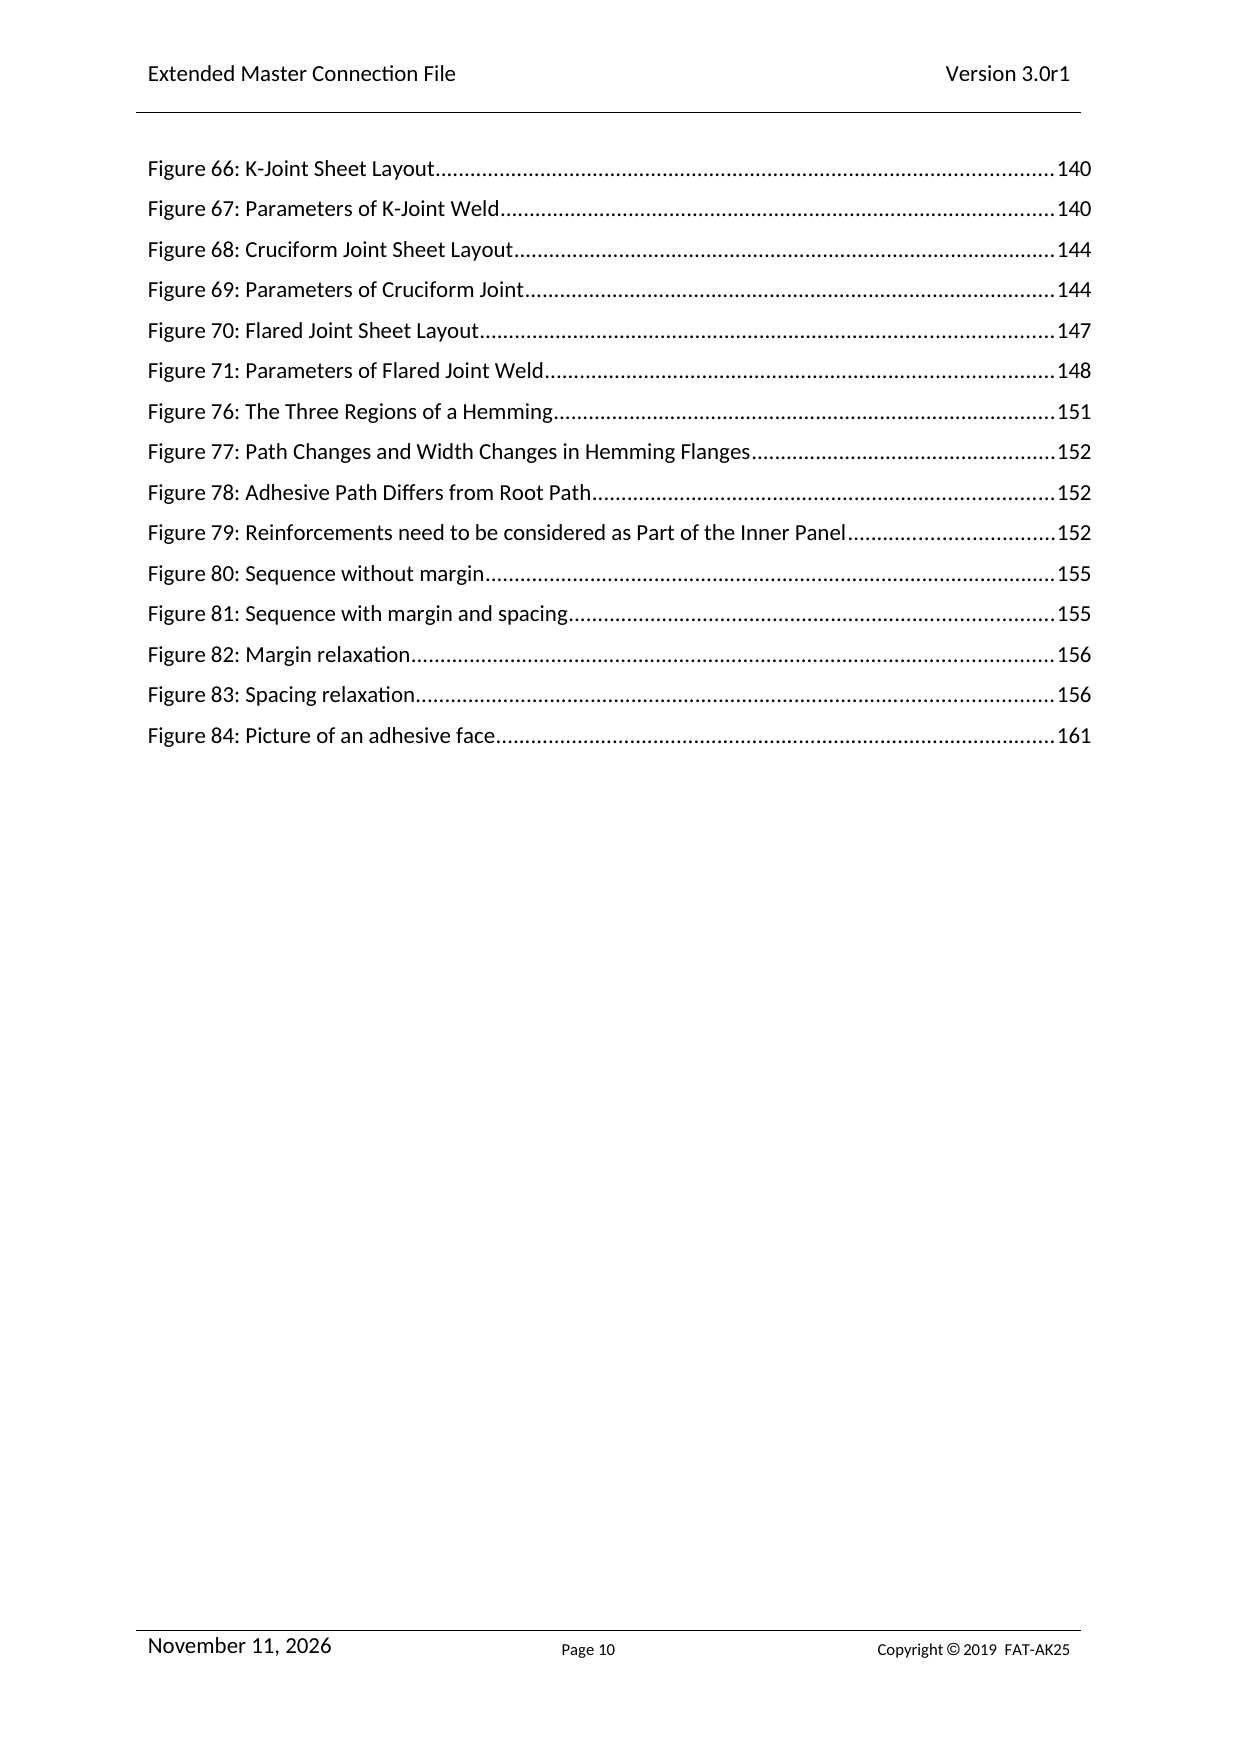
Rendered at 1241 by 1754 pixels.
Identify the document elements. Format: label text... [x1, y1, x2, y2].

text Figure 84: Picture of an adhesive face 161 [148, 721, 1092, 749]
text Figure 69: Parameters of Cruciform Joint 144 [148, 275, 1092, 303]
text Figure 71: Parameters of Flared Joint Weld 148 [148, 356, 1092, 384]
text Figure 68: Cruciform Joint Sheet Layout 144 [148, 235, 1092, 263]
text Figure 78: Adhesive Path Differs from Root Path 152 [148, 478, 1092, 506]
text Figure 83: Spacing relaxation 156 [148, 680, 1092, 708]
text Figure 67: Parameters of K-Joint Weld 140 [148, 194, 1092, 222]
text Figure 76: The Three Regions of a Hemming 151 [148, 397, 1092, 425]
text Figure 80: Sequence without margin 155 [148, 559, 1092, 587]
text Figure 79: Reinforcements need to be considered as Part of the Inner Panel 152 [148, 518, 1092, 546]
text Figure 77: Path Changes and Width Changes in Hemming Flanges 152 [148, 437, 1092, 465]
text Figure 66: K-Joint Sheet Layout 140 [148, 154, 1092, 182]
text Figure 70: Flared Joint Sheet Layout 147 [148, 316, 1092, 344]
text Figure 82: Margin relaxation 156 [148, 640, 1092, 668]
text Figure 81: Sequence with margin and spacing 155 [148, 599, 1092, 627]
